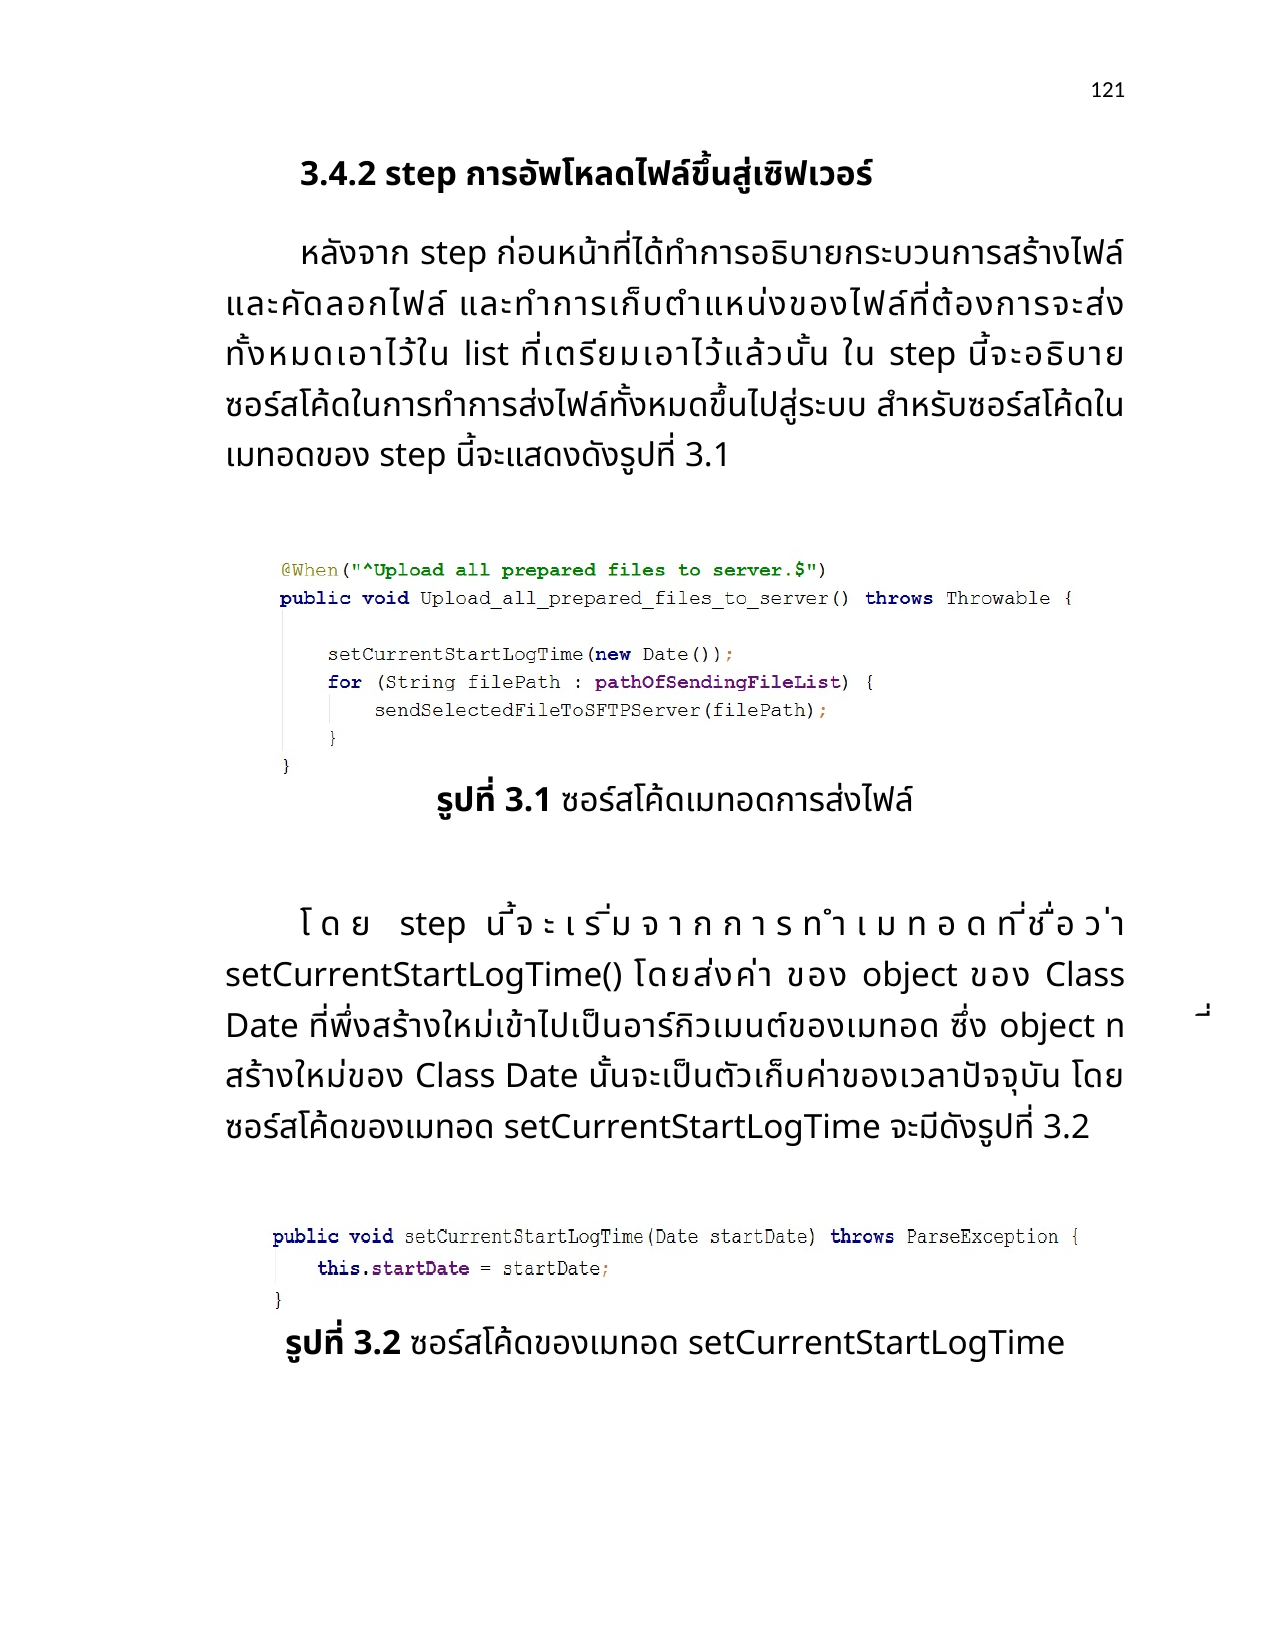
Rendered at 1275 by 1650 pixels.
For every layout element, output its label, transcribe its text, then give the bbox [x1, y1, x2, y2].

text โดย step นี้จะเริ่มจากการทำเมทอดที่ชื่อว่า setCurrentStartLogTime() โดยส่งค่า ของ object ของ Class Date ที่พึ่งสร้างใหม่เข้าไปเป็นอาร์กิวเมนต์ของเมทอด ซึ่ง object ที่สร้างใหม่ของ Class Date นั้นจะเป็นตัวเก็บค่าของเวลาปัจจุบัน โดยซอร์สโค้ดของเมทอด setCurrentStartLogTime จะมีดังรูปที่ 3.60 [225, 900, 1125, 1153]
text ซอร์สโค้ดของเมทอด setCurrentStartLogTime [225, 1319, 1125, 1370]
text หลังจาก step ก่อนหน้าที่ได้ทำการอธิบายกระบวนการสร้างไฟล์และคัดลอกไฟล์ และทำการเก็บตำแหน่งของไฟล์ที่ต้องการจะส่งทั้งหมดเอาไว้ใน list ที่เตรียมเอาไว้แล้วนั้น ใน step นี้จะอธิบายซอร์สโค้ดในการทำการส่งไฟล์ทั้งหมดขึ้นไปสู่ระบบ สำหรับซอร์สโค้ดในเมทอดของ step นี้จะแสดงดังรูปที่ 3.59 [225, 229, 1125, 482]
text ซอร์สโค้ดเมทอดการส่งไฟล์ [225, 776, 1125, 826]
text step การอัพโหลดไฟล์ขึ้นสู่เซิฟเวอร์ [225, 150, 1125, 201]
picture [271, 547, 1079, 776]
picture [260, 1219, 1091, 1319]
